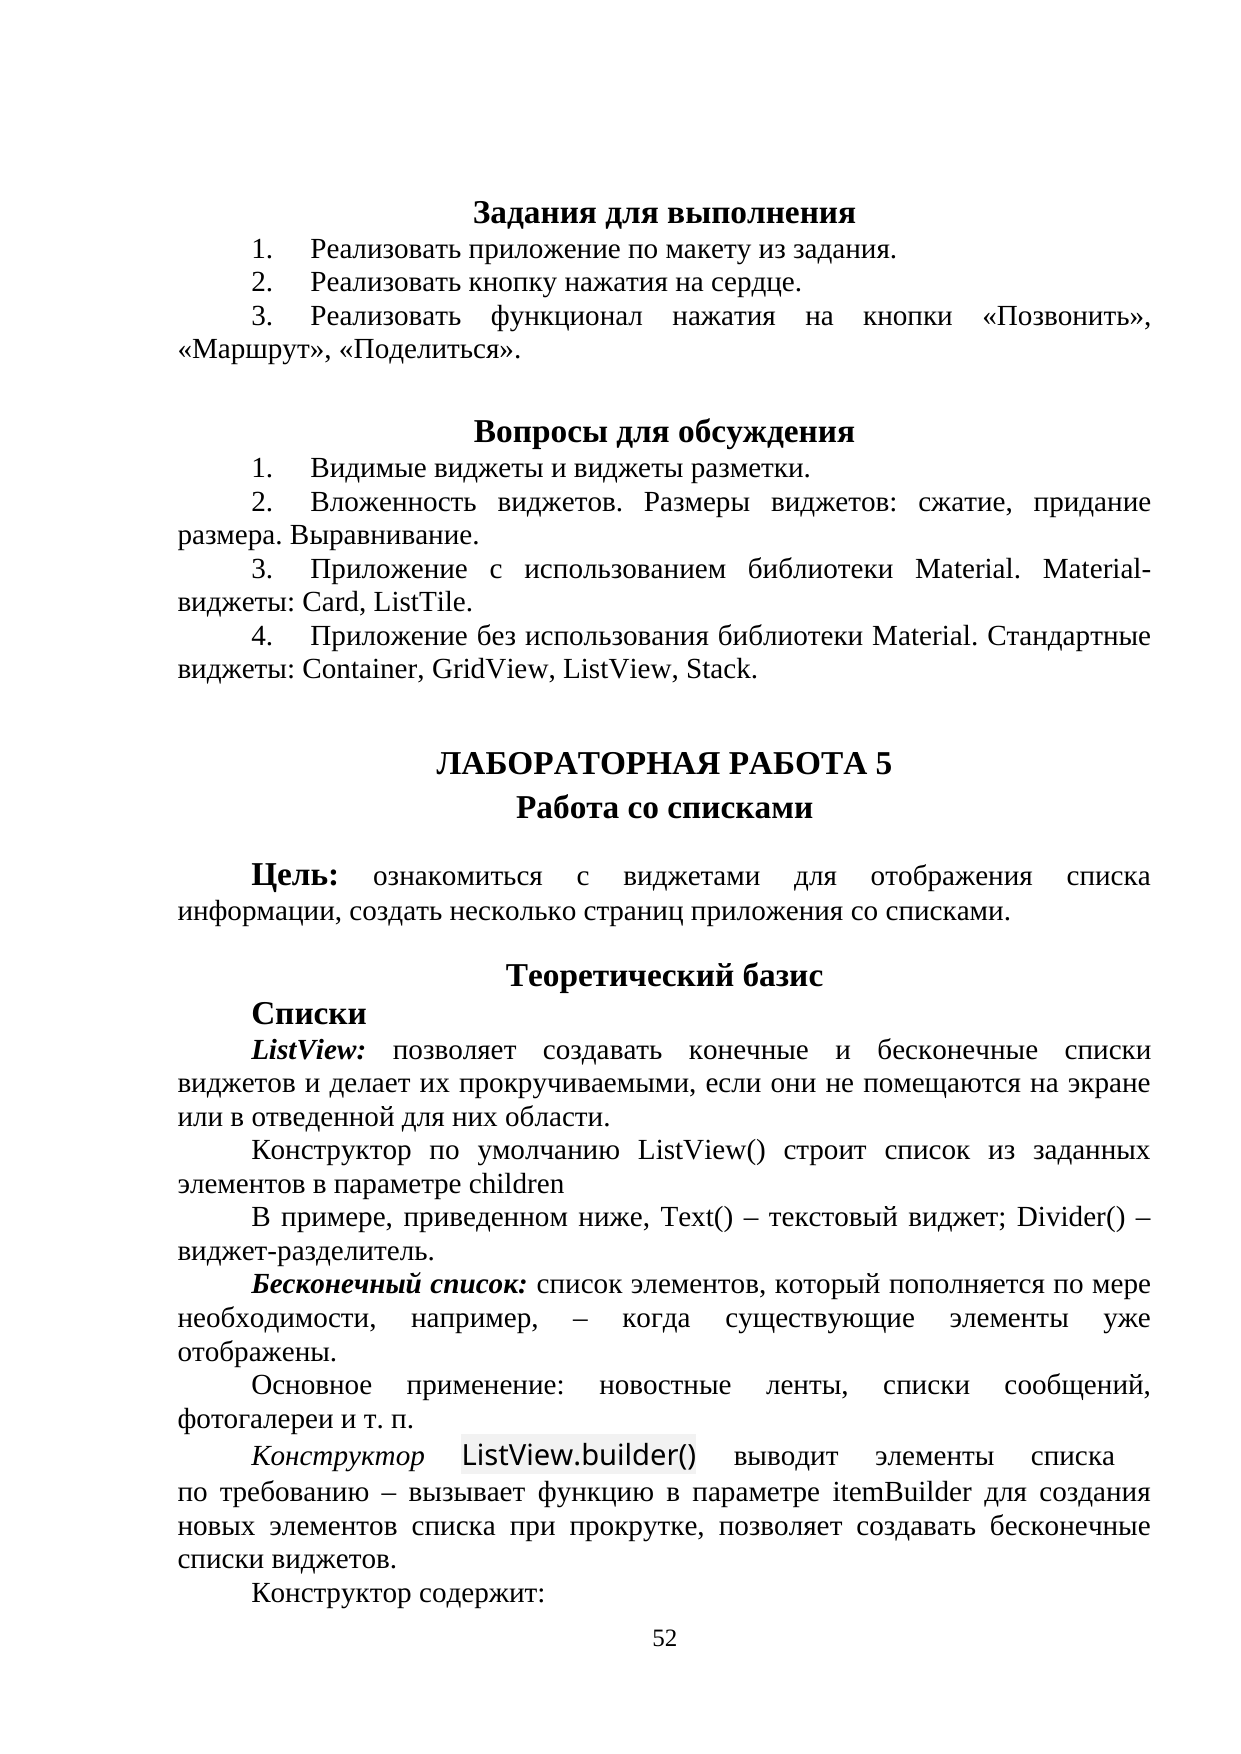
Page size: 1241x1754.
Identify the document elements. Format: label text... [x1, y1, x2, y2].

text Основное применение: новостные ленты, списки сообщений, фотогалереи и т. п. [177, 1367, 1152, 1434]
text Задания для выполнения [177, 193, 1152, 231]
text Цель: ознакомиться с виджетами для отображения списка информации, создать несколько страниц приложения со списками. [177, 854, 1152, 926]
list Вложенность виджетов. Размеры виджетов: сжатие, придание размера. Выравнивание. [177, 484, 1152, 551]
text Списки [177, 993, 1152, 1032]
list Приложение без использования библиотеки Material. Стандартные виджеты: Container, GridView, ListView, Stack. [177, 618, 1152, 685]
text В примере, приведенном ниже, Text() – текстовый виджет; Divider() – виджет-разделитель. [177, 1199, 1152, 1267]
list Реализовать функционал нажатия на кнопки «Позвонить», «Маршрут», «Поделиться». [177, 298, 1152, 365]
text Теоретический базис [177, 955, 1152, 993]
list Реализовать кнопку нажатия на сердце. [177, 264, 1152, 298]
text Конструктор по умолчанию ListView() строит список из заданных элементов в параметре children [177, 1132, 1152, 1199]
list Реализовать приложение по макету из задания. [177, 231, 1152, 264]
text Вопросы для обсуждения [177, 412, 1152, 450]
text Работа со списками [177, 787, 1152, 826]
text Конструктор содержит: [177, 1575, 1152, 1608]
list Приложение с использованием библиотеки Material. Material-виджеты: Card, ListTile. [177, 551, 1152, 618]
text ListView: позволяет создавать конечные и бесконечные списки виджетов и делает их прокручиваемыми, если они не помещаются на экране или в отведенной для них области. [177, 1032, 1152, 1132]
text Конструктор ListView.builder() выводит элементы списка по требованию – вызывает функцию в параметре itemBuilder для создания новых элементов списка при прокрутке, позволяет создавать бесконечные списки виджетов. [177, 1434, 1152, 1575]
text Бесконечный список: список элементов, который пополняется по мере необходимости, например, – когда существующие элементы уже отображены. [177, 1267, 1152, 1367]
subtitle ЛАБОРАТОРНАЯ РАБОТА 5 [177, 743, 1152, 782]
list Видимые виджеты и виджеты разметки. [177, 450, 1152, 484]
